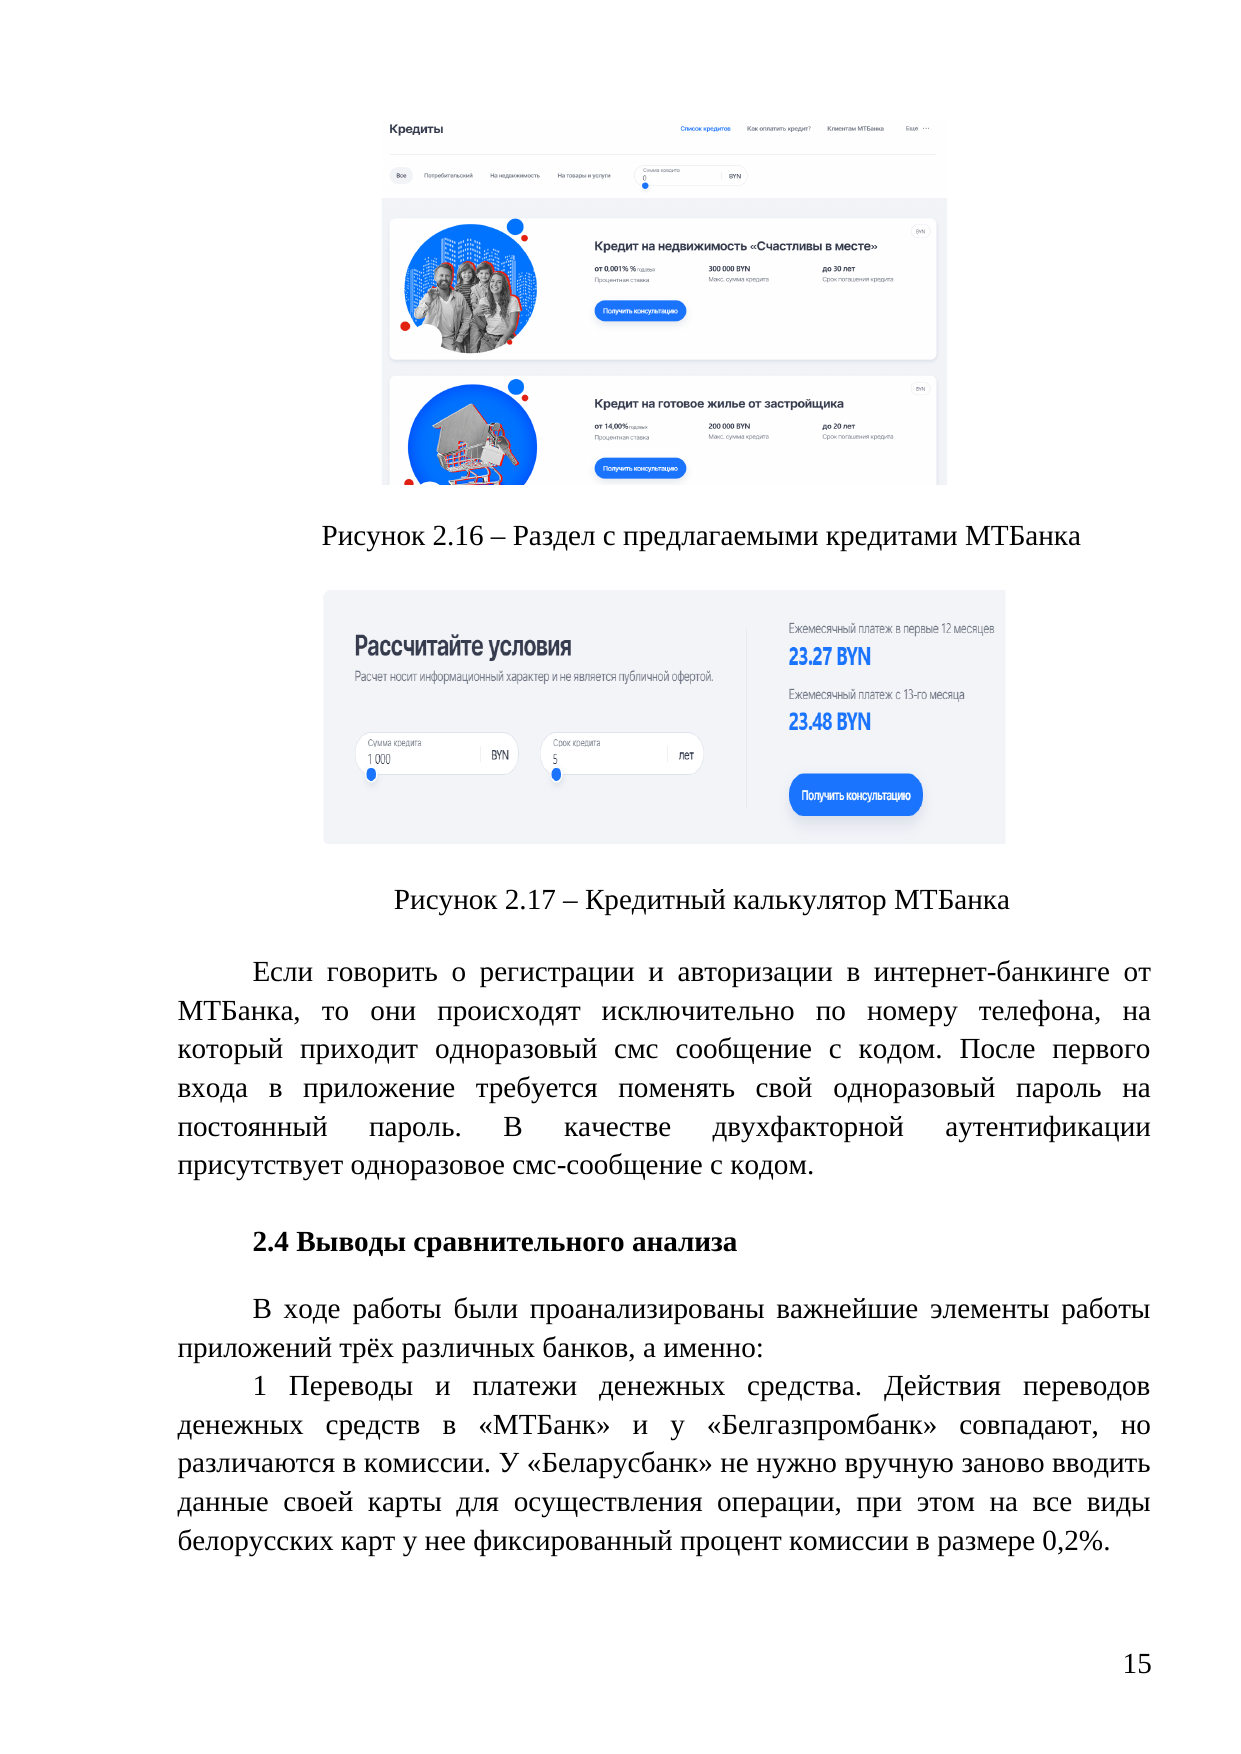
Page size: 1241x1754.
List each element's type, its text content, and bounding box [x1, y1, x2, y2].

picture [323, 590, 1006, 844]
subtitle 2.4 Выводы сравнительного анализа [177, 1224, 1152, 1258]
text Если говорить о регистрации и авторизации в интернет-банкинге от МТБанка, то они происходят исключительно по номеру телефона, на который приходит одноразовый смс сообщение с кодом. После первого входа в приложение требуется поменять свой одноразовый пароль на постоянный пароль. В качестве двухфакторной аутентификации присутствует одноразовое смс-сообщение с кодом. [177, 954, 1152, 1181]
text 1 Переводы и платежи денежных средства. Действия переводов денежных средств в «МТБанк» и у «Белгазпромбанк» совпадают, но различаются в комиссии. У «Беларусбанк» не нужно вручную заново вводить данные своей карты для осуществления операции, при этом на все виды белорусских карт у нее фиксированный процент комиссии в размере 0,2%. [177, 1368, 1152, 1556]
text В ходе работы были проанализированы важнейшие элементы работы приложений трёх различных банков, а именно: [177, 1291, 1152, 1363]
text Рисунок 2.17 – Кредитный калькулятор МТБанка [177, 882, 1152, 916]
picture [381, 118, 948, 485]
text Рисунок 2.16 – Раздел с предлагаемыми кредитами МТБанка [177, 518, 1152, 552]
